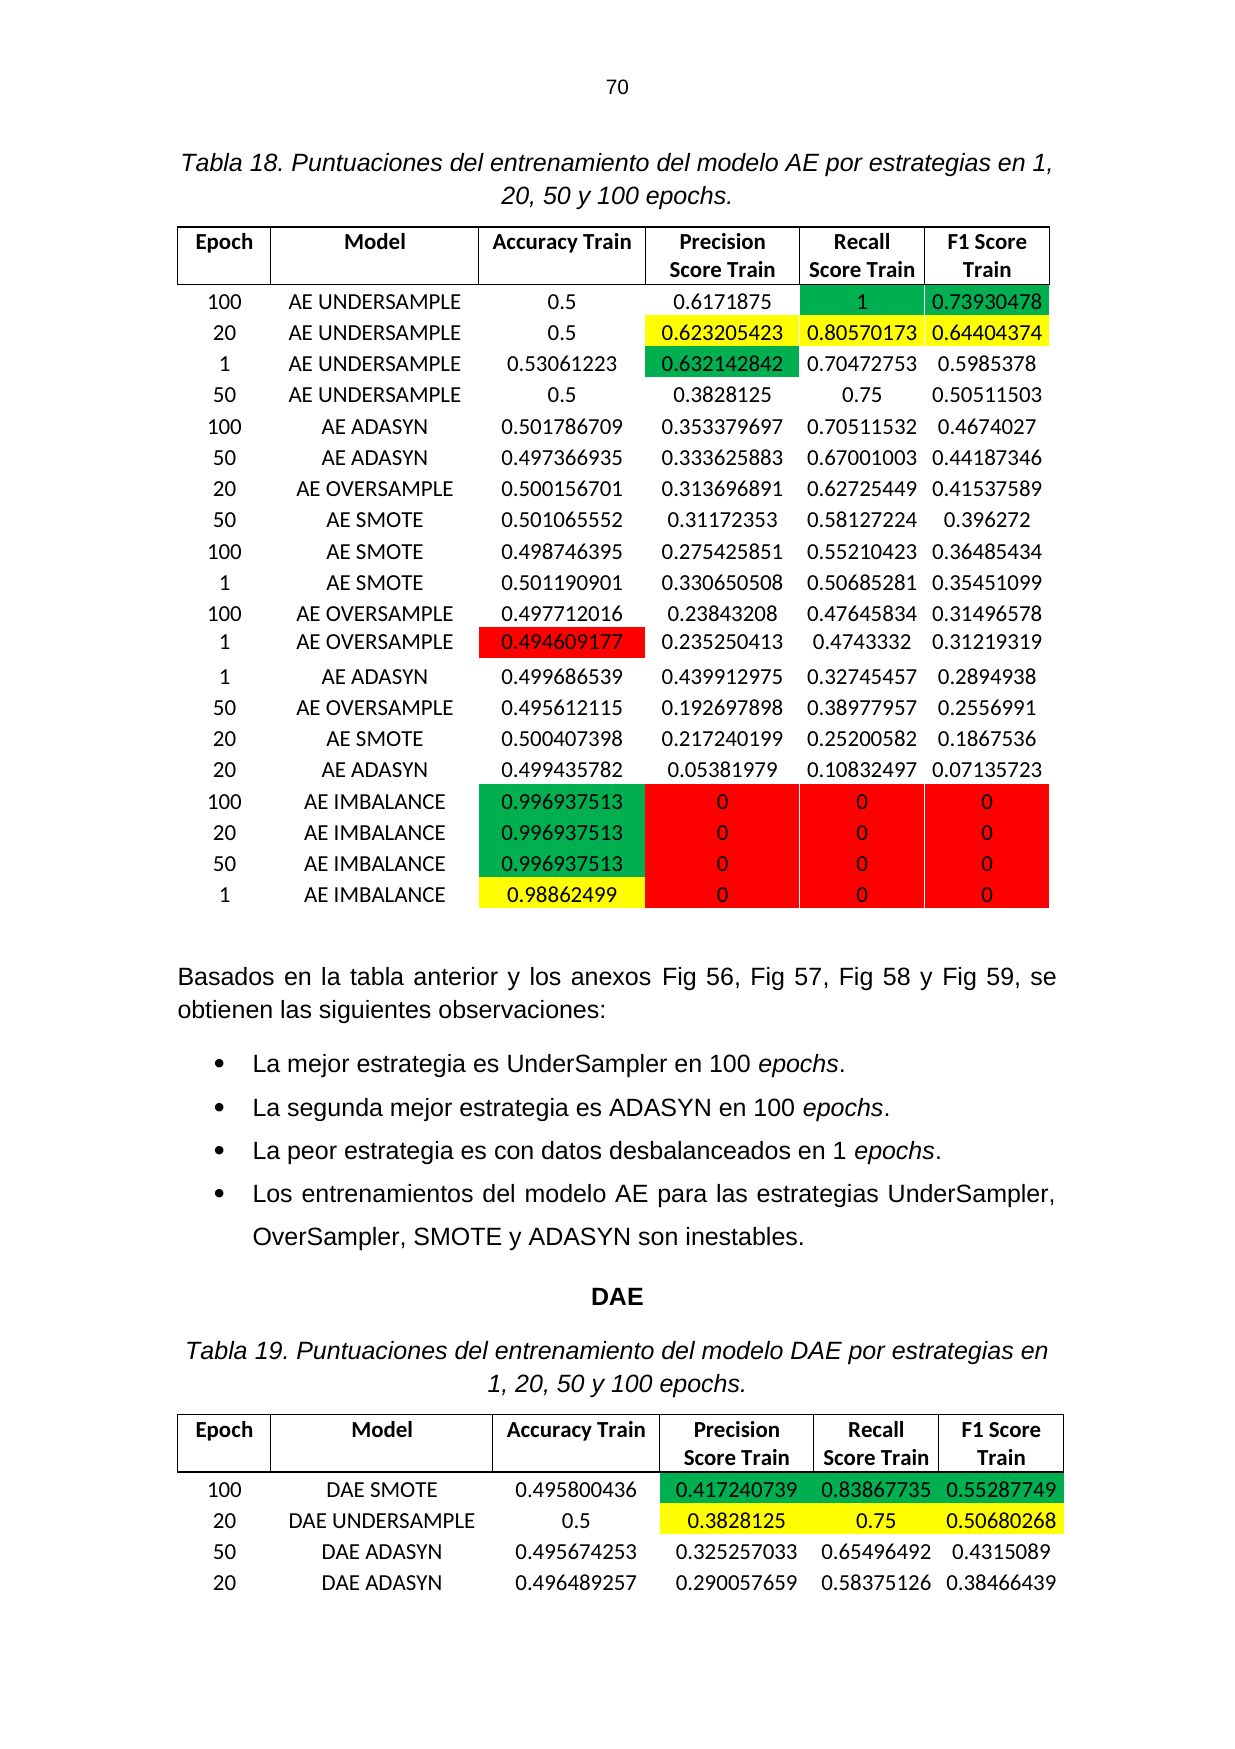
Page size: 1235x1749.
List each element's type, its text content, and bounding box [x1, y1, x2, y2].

text DAE [177, 1282, 1057, 1311]
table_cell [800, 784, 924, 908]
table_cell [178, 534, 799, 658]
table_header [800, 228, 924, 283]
list La segunda mejor estrategia es ADASYN en 100 epochs. [215, 1092, 1057, 1121]
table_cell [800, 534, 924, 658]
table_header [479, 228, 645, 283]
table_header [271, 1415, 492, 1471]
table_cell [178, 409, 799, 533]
text Tabla 19. Puntuaciones del entrenamiento del modelo DAE por estrategias en 1, 20, 50 y 100 epochs. [177, 1336, 1057, 1398]
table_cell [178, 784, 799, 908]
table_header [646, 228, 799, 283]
text Tabla 18. Puntuaciones del entrenamiento del modelo AE por estrategias en 1, 20, 50 y 100 epochs. [177, 148, 1057, 210]
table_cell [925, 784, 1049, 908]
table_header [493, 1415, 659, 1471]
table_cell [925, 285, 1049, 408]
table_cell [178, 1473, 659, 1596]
list La mejor estrategia es UnderSampler en 100 epochs. [215, 1049, 1057, 1078]
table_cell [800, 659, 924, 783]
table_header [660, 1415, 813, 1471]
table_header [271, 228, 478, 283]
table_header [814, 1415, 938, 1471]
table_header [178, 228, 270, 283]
list Los entrenamientos del modelo AE para las estrategias UnderSampler, OverSampler, SMOTE y ADASYN son inestables. [215, 1179, 1057, 1251]
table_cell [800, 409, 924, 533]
text Basados en la tabla anterior y los anexos Fig 56, Fig 57, Fig 58 y Fig 59, se obtienen las siguientes observaciones: [177, 962, 1057, 1024]
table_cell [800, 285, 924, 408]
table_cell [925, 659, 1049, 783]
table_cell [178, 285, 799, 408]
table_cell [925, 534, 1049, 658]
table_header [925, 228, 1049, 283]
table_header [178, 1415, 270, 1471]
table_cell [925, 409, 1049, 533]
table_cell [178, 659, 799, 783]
list La peor estrategia es con datos desbalanceados en 1 epochs. [215, 1136, 1057, 1164]
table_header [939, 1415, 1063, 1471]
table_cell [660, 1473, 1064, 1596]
